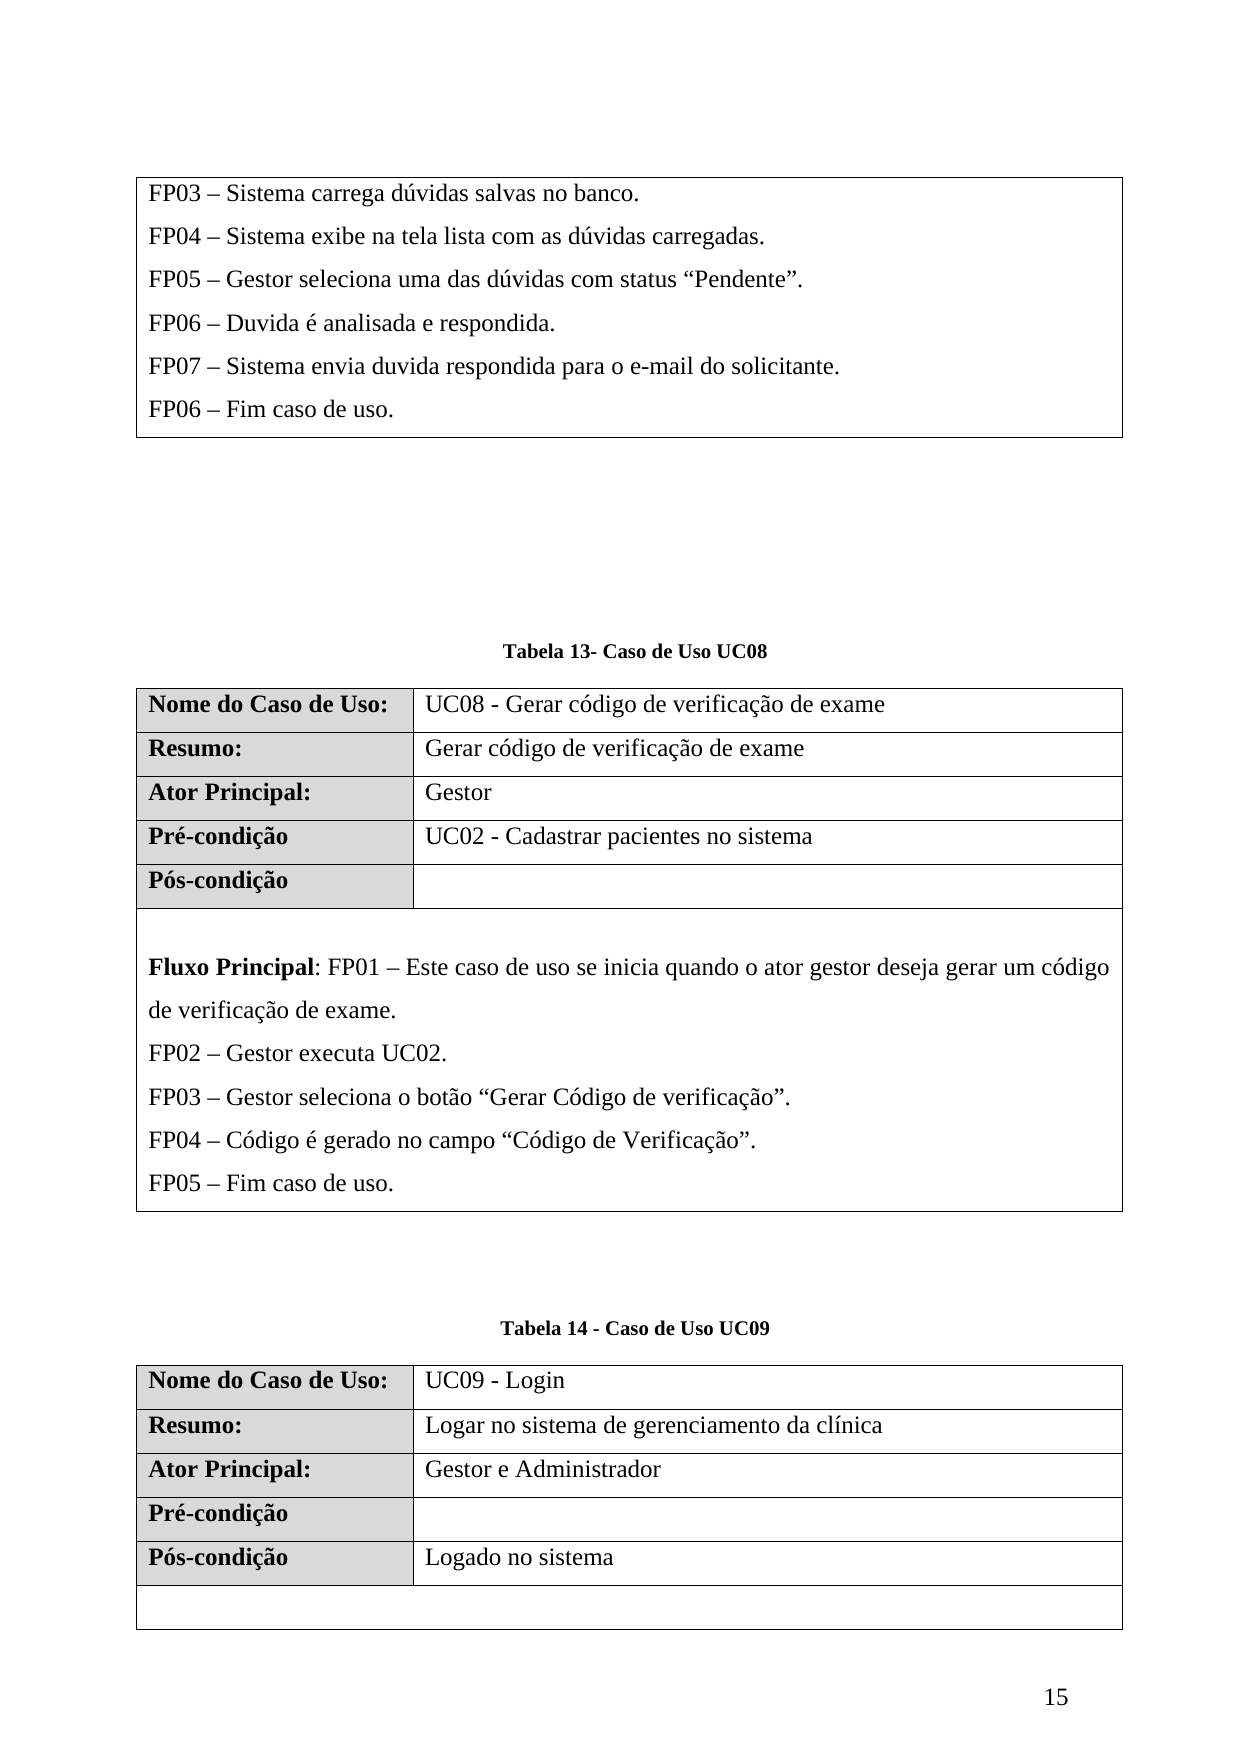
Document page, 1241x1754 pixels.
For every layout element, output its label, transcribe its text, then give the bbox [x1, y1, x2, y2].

table_header Nome do Caso de Uso: [137, 1366, 413, 1409]
text Tabela 13- Caso de Uso UC08 [148, 639, 1122, 663]
table_cell Logado no sistema [414, 1542, 1122, 1585]
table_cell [137, 178, 1122, 437]
table_cell Gerar código de verificação de exame [414, 733, 1122, 776]
table_cell [414, 1498, 1122, 1541]
table_cell UC02 - Cadastrar pacientes no sistema [414, 821, 1122, 864]
table_cell [414, 865, 1122, 908]
table_cell Gestor e Administrador [414, 1454, 1122, 1497]
table_cell Pós-condição [137, 1542, 413, 1585]
table_cell Pós-condição [137, 865, 413, 908]
text Tabela 14 - Caso de Uso UC09 [148, 1316, 1122, 1340]
table_cell Logar no sistema de gerenciamento da clínica [414, 1410, 1122, 1453]
table_cell Ator Principal: [137, 777, 413, 820]
table_cell Gestor [414, 777, 1122, 820]
table_cell Pré-condição [137, 821, 413, 864]
table_cell Fluxo Principal: FP01 – Este caso de uso se inicia quando o ator gestor deseja gerar um código de verificação de exame. FP02 – Gestor executa UC02. FP03 – Gestor seleciona o botão “Gerar Código de verificação”. FP04 – Código é gerado no campo “Código de Verificação”. FP05 – Fim caso de uso. [137, 909, 1122, 1211]
table_cell Resumo: [137, 1410, 413, 1453]
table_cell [137, 1586, 1122, 1629]
table_cell Ator Principal: [137, 1454, 413, 1497]
table_cell Resumo: [137, 733, 413, 776]
table_cell Pré-condição [137, 1498, 413, 1541]
table_header UC09 - Login [414, 1366, 1122, 1409]
table_header Nome do Caso de Uso: [137, 689, 413, 732]
table_header UC08 - Gerar código de verificação de exame [414, 689, 1122, 732]
